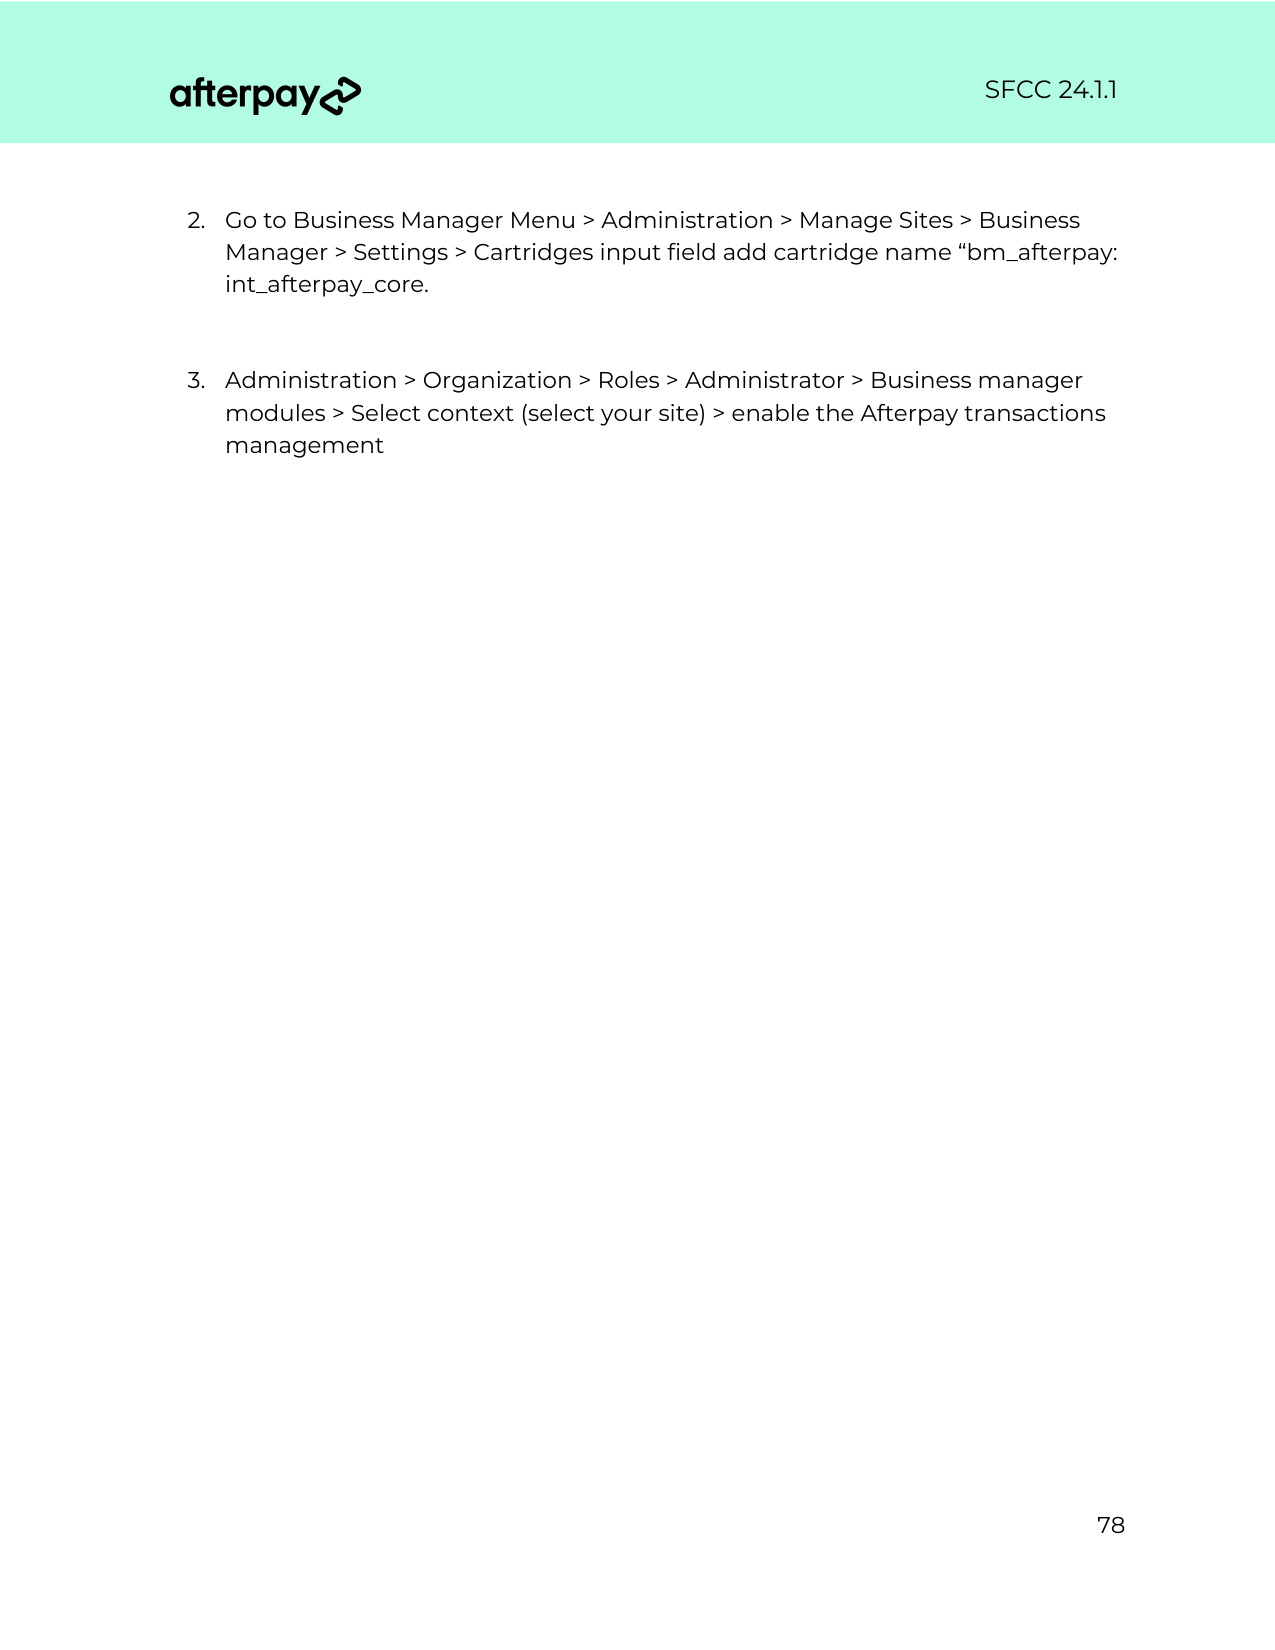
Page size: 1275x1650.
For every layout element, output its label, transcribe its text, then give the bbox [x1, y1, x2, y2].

list Administration > Organization > Roles > Administrator > Business manager modules > Select context (select your site) > enable the Afterpay transactions management [187, 367, 1125, 459]
list Go to Business Manager Menu > Administration > Manage Sites > Business Manager > Settings > Cartridges input field add cartridge name “bm_afterpay: int_afterpay_core. [187, 206, 1125, 298]
picture [134, 48, 397, 144]
